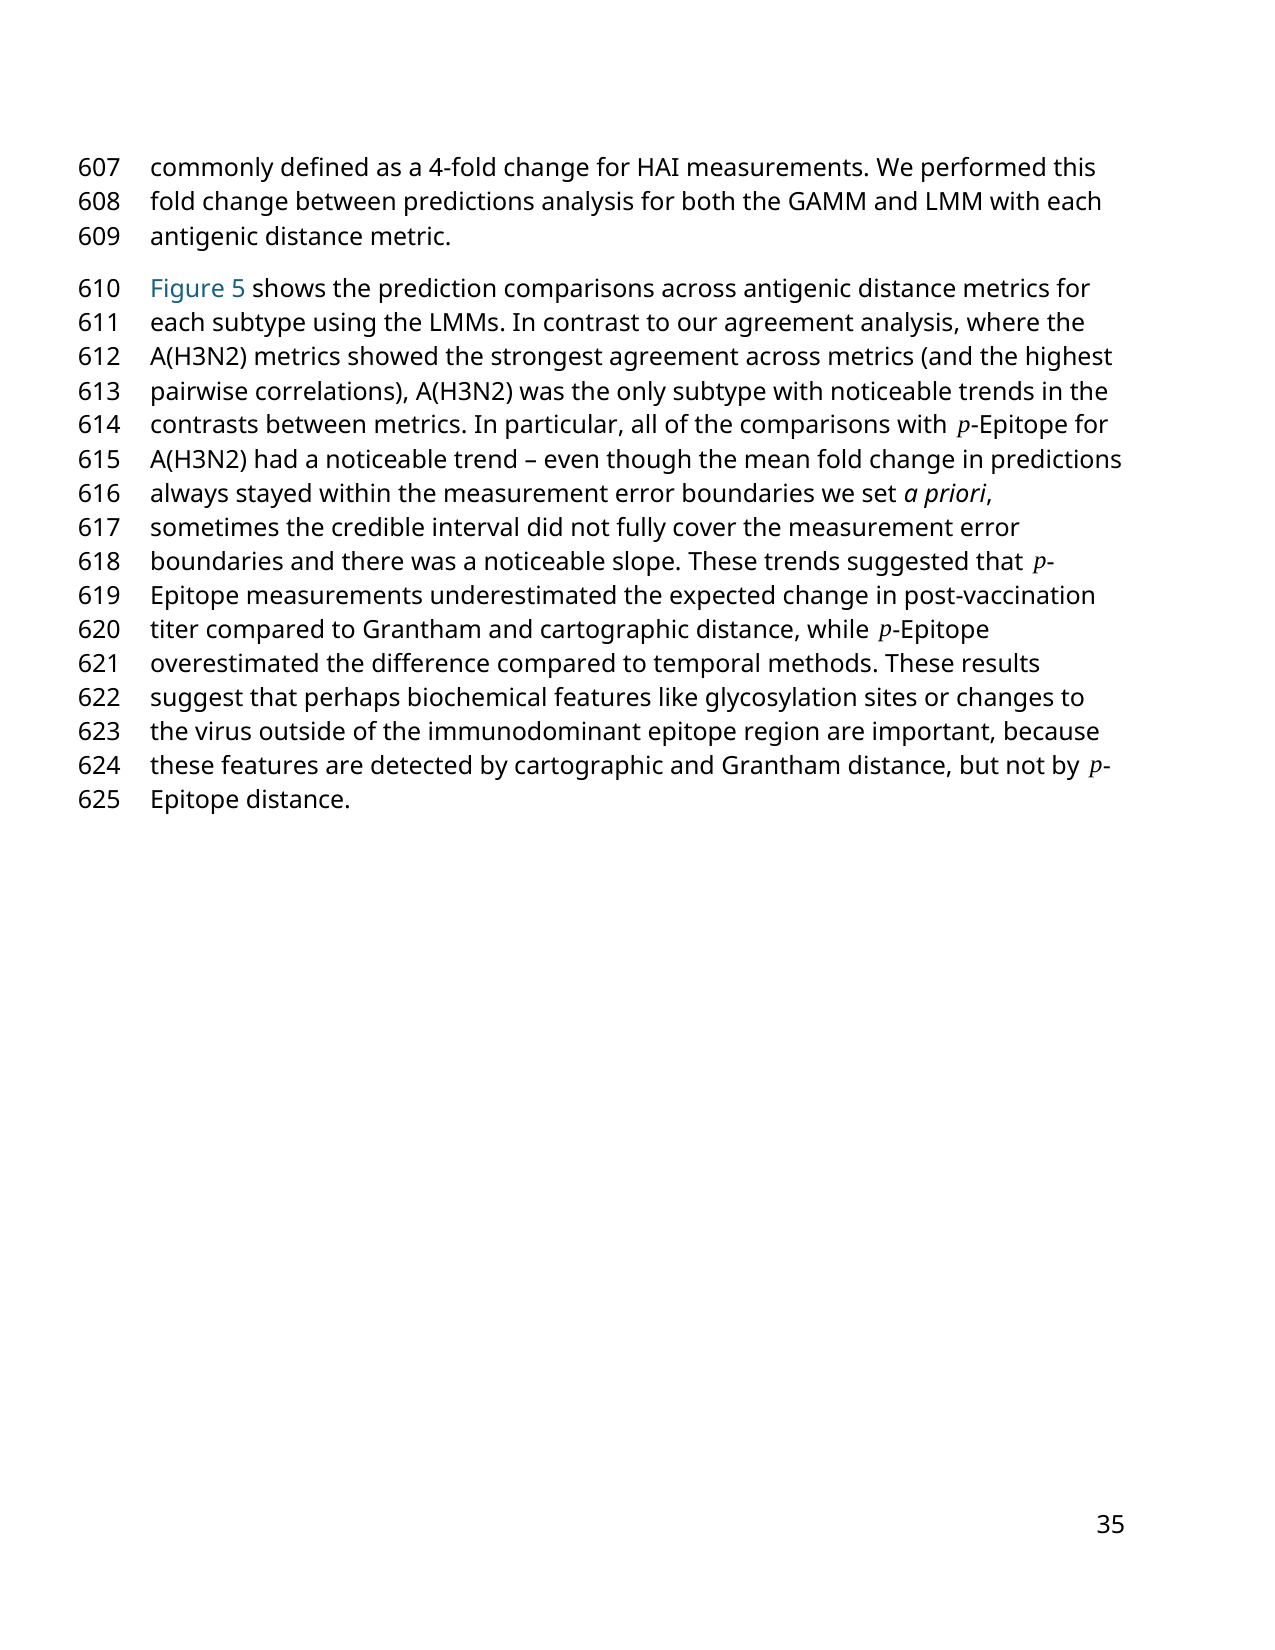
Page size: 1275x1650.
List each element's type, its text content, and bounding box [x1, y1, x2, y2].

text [150, 150, 1125, 252]
text Figure 5 shows the prediction comparisons across antigenic distance metrics for each subtype using the LMMs. In contrast to our agreement analysis, where the A(H3N2) metrics showed the strongest agreement across metrics (and the highest pairwise correlations), A(H3N2) was the only subtype with noticeable trends in the contrasts between metrics. In particular, all of the comparisons with -Epitope for A(H3N2) had a noticeable trend – even though the mean fold change in predictions always stayed within the measurement error boundaries we set a priori, sometimes the credible interval did not fully cover the measurement error boundaries and there was a noticeable slope. These trends suggested that -Epitope measurements underestimated the expected change in post-vaccination titer compared to Grantham and cartographic distance, while -Epitope overestimated the difference compared to temporal methods. These results suggest that perhaps biochemical features like glycosylation sites or changes to the virus outside of the immunodominant epitope region are important, because these features are detected by cartographic and Grantham distance, but not by -Epitope distance. [150, 271, 1125, 816]
